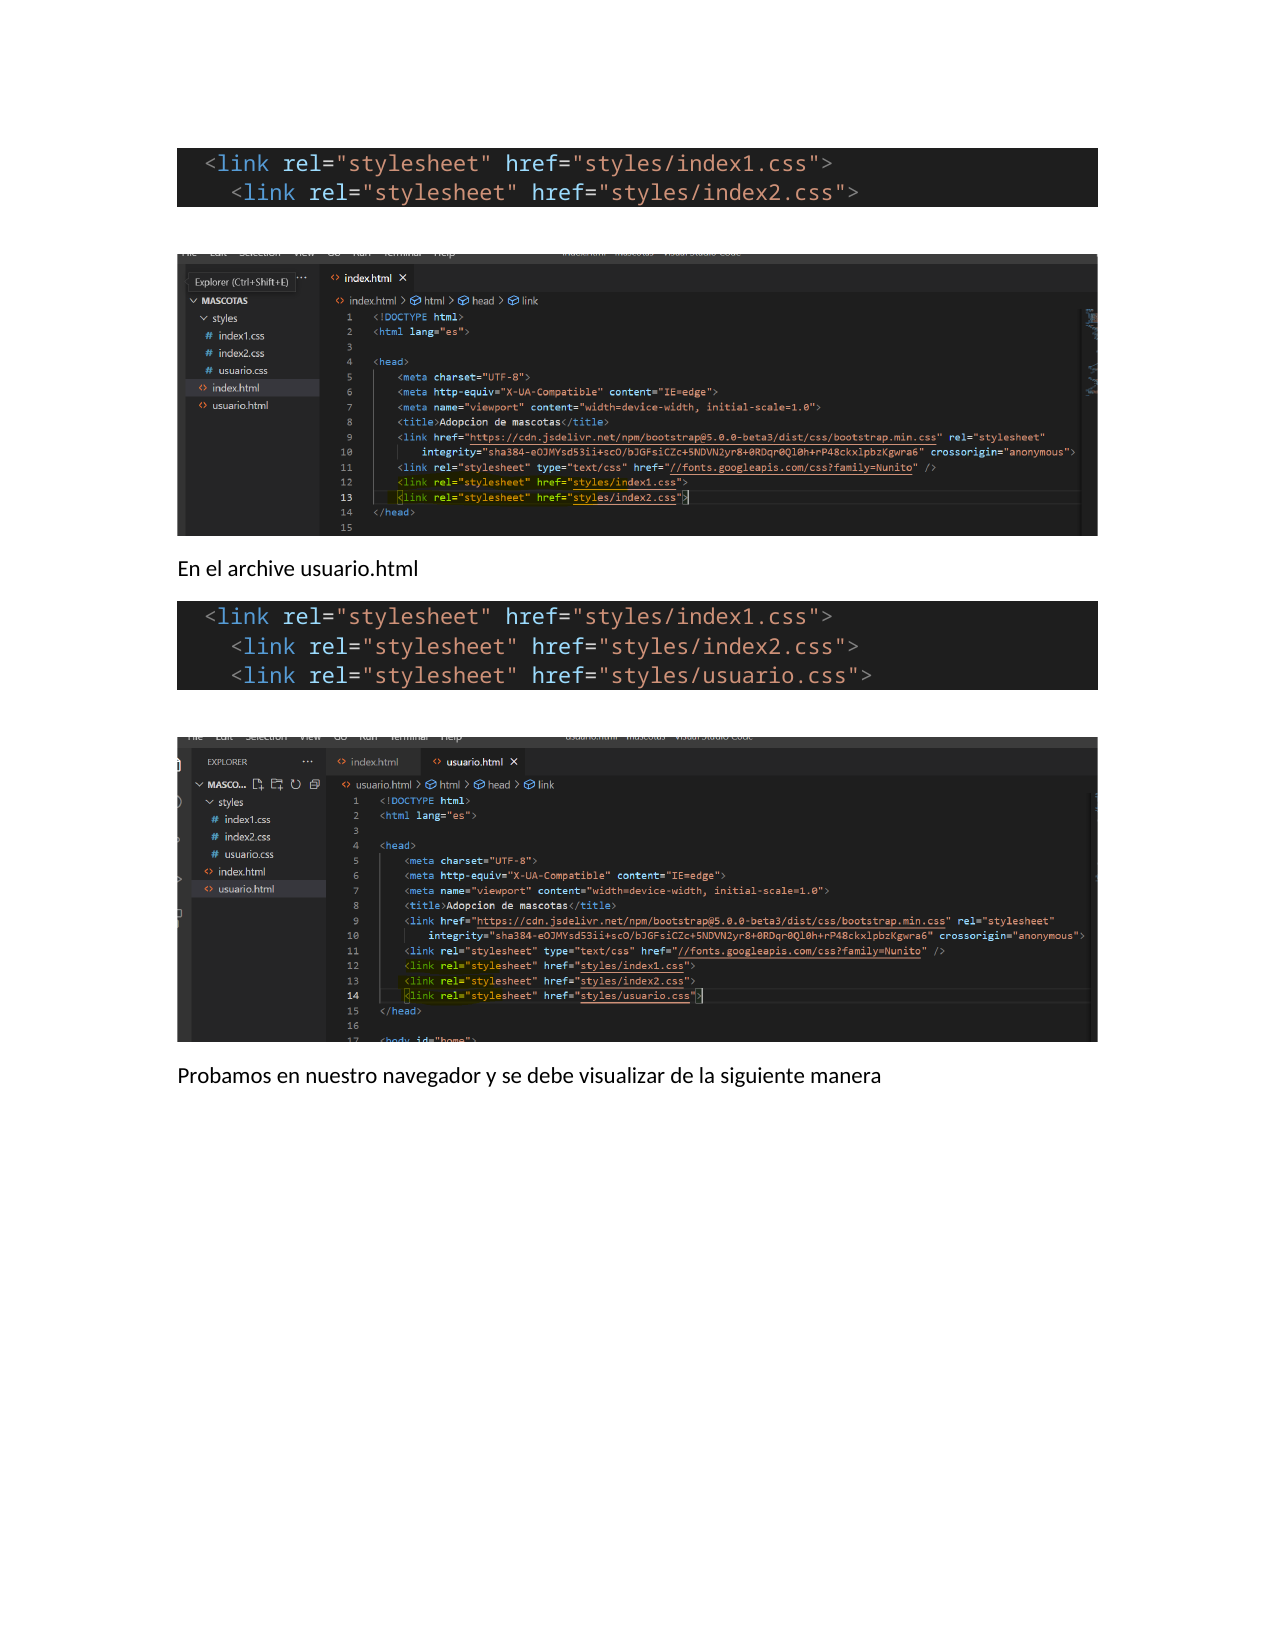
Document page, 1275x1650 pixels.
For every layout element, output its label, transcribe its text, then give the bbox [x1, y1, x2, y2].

text <link rel="stylesheet" href="styles/index1.css"> [177, 148, 1098, 177]
text <link rel="stylesheet" href="styles/index2.css"> [177, 631, 1098, 661]
text <link rel="stylesheet" href="styles/usuario.css"> [177, 661, 1098, 690]
text En el archive usuario.html [177, 554, 1098, 582]
picture [177, 254, 1098, 536]
picture [177, 737, 1098, 1042]
text Probamos en nuestro navegador y se debe visualizar de la siguiente manera [177, 1061, 1098, 1089]
text <link rel="stylesheet" href="styles/index1.css"> [177, 601, 1098, 631]
text <link rel="stylesheet" href="styles/index2.css"> [177, 177, 1098, 207]
